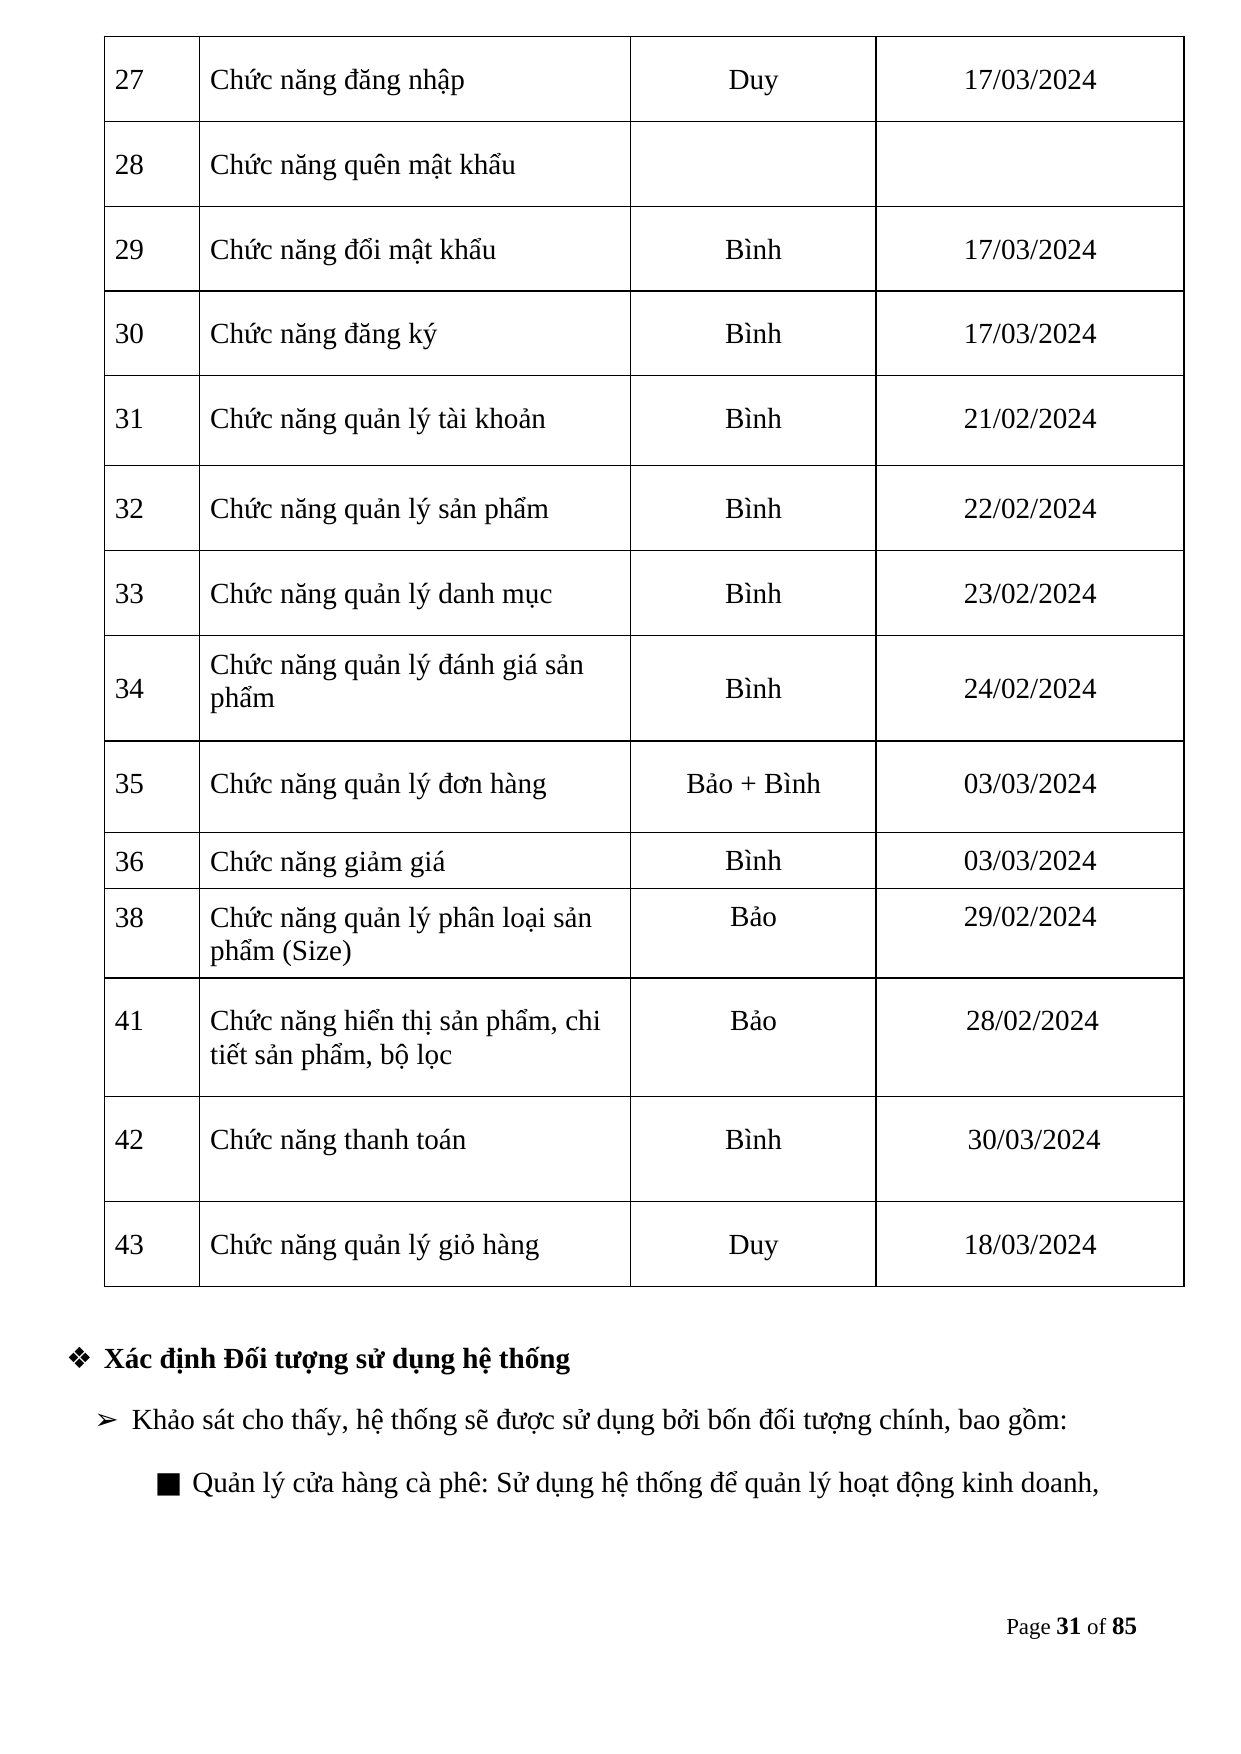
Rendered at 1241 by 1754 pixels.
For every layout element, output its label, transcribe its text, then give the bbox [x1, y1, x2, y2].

table_cell Chức năng giảm giá [200, 833, 630, 888]
table_cell Bình [631, 1097, 875, 1201]
table_cell Chức năng đăng ký [200, 292, 630, 375]
table_cell Bình [631, 466, 875, 550]
table_cell 21/02/2024 [877, 376, 1183, 465]
table_cell Chức năng đổi mật khẩu [200, 207, 630, 290]
table_cell 23/02/2024 [877, 551, 1183, 635]
table_cell Bảo [631, 889, 875, 977]
table_cell 03/03/2024 [877, 833, 1183, 888]
table_cell Chức năng quản lý sản phẩm [200, 466, 630, 550]
table_cell Duy [631, 37, 875, 121]
table_cell 28/02/2024 [877, 979, 1183, 1096]
table_cell Chức năng quản lý giỏ hàng [200, 1202, 630, 1286]
table_cell Bình [631, 833, 875, 888]
table_cell [631, 122, 875, 206]
table_cell Bình [631, 207, 875, 290]
table_cell Bảo [631, 979, 875, 1096]
table_cell Chức năng quên mật khẩu [200, 122, 630, 206]
table_cell 27 [105, 37, 199, 121]
table_cell 42 [105, 1097, 199, 1201]
table_cell 29/02/2024 [877, 889, 1183, 977]
table_cell 36 [105, 833, 199, 888]
table_cell 31 [105, 376, 199, 465]
table_cell 35 [105, 742, 199, 832]
subtitle Xác định Đối tượng sử dụng hệ thống [66, 1326, 1137, 1385]
table_cell Chức năng quản lý phân loại sản phẩm (Size) [200, 889, 630, 977]
table_cell Bình [631, 551, 875, 635]
list Khảo sát cho thấy, hệ thống sẽ được sử dụng bởi bốn đối tượng chính, bao gồm: [94, 1402, 1137, 1436]
table_cell 33 [105, 551, 199, 635]
table_cell 28 [105, 122, 199, 206]
table_cell 30/03/2024 [877, 1097, 1183, 1201]
table_cell Chức năng hiển thị sản phẩm, chi tiết sản phẩm, bộ lọc [200, 979, 630, 1096]
table_cell [877, 122, 1183, 206]
table_cell Bình [631, 636, 875, 740]
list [154, 1449, 1137, 1509]
table_cell Chức năng quản lý đơn hàng [200, 742, 630, 832]
table_cell 17/03/2024 [877, 292, 1183, 375]
table_cell 17/03/2024 [877, 37, 1183, 121]
table_cell 29 [105, 207, 199, 290]
table_cell Chức năng quản lý đánh giá sản phẩm [200, 636, 630, 740]
table_cell Bảo + Bình [631, 742, 875, 832]
table_cell 17/03/2024 [877, 207, 1183, 290]
table_cell Duy [631, 1202, 875, 1286]
table_cell Chức năng quản lý tài khoản [200, 376, 630, 465]
table_cell 38 [105, 889, 199, 977]
table_cell 30 [105, 292, 199, 375]
table_cell 34 [105, 636, 199, 740]
table_cell 22/02/2024 [877, 466, 1183, 550]
table_cell 43 [105, 1202, 199, 1286]
table_cell 32 [105, 466, 199, 550]
table_cell Chức năng quản lý danh mục [200, 551, 630, 635]
table_cell Chức năng đăng nhập [200, 37, 630, 121]
table_cell 03/03/2024 [877, 742, 1183, 832]
table_cell Bình [631, 292, 875, 375]
table_cell 24/02/2024 [877, 636, 1183, 740]
table_cell 41 [105, 979, 199, 1096]
table_cell Bình [631, 376, 875, 465]
table_cell Chức năng thanh toán [200, 1097, 630, 1201]
table_cell 18/03/2024 [877, 1202, 1183, 1286]
